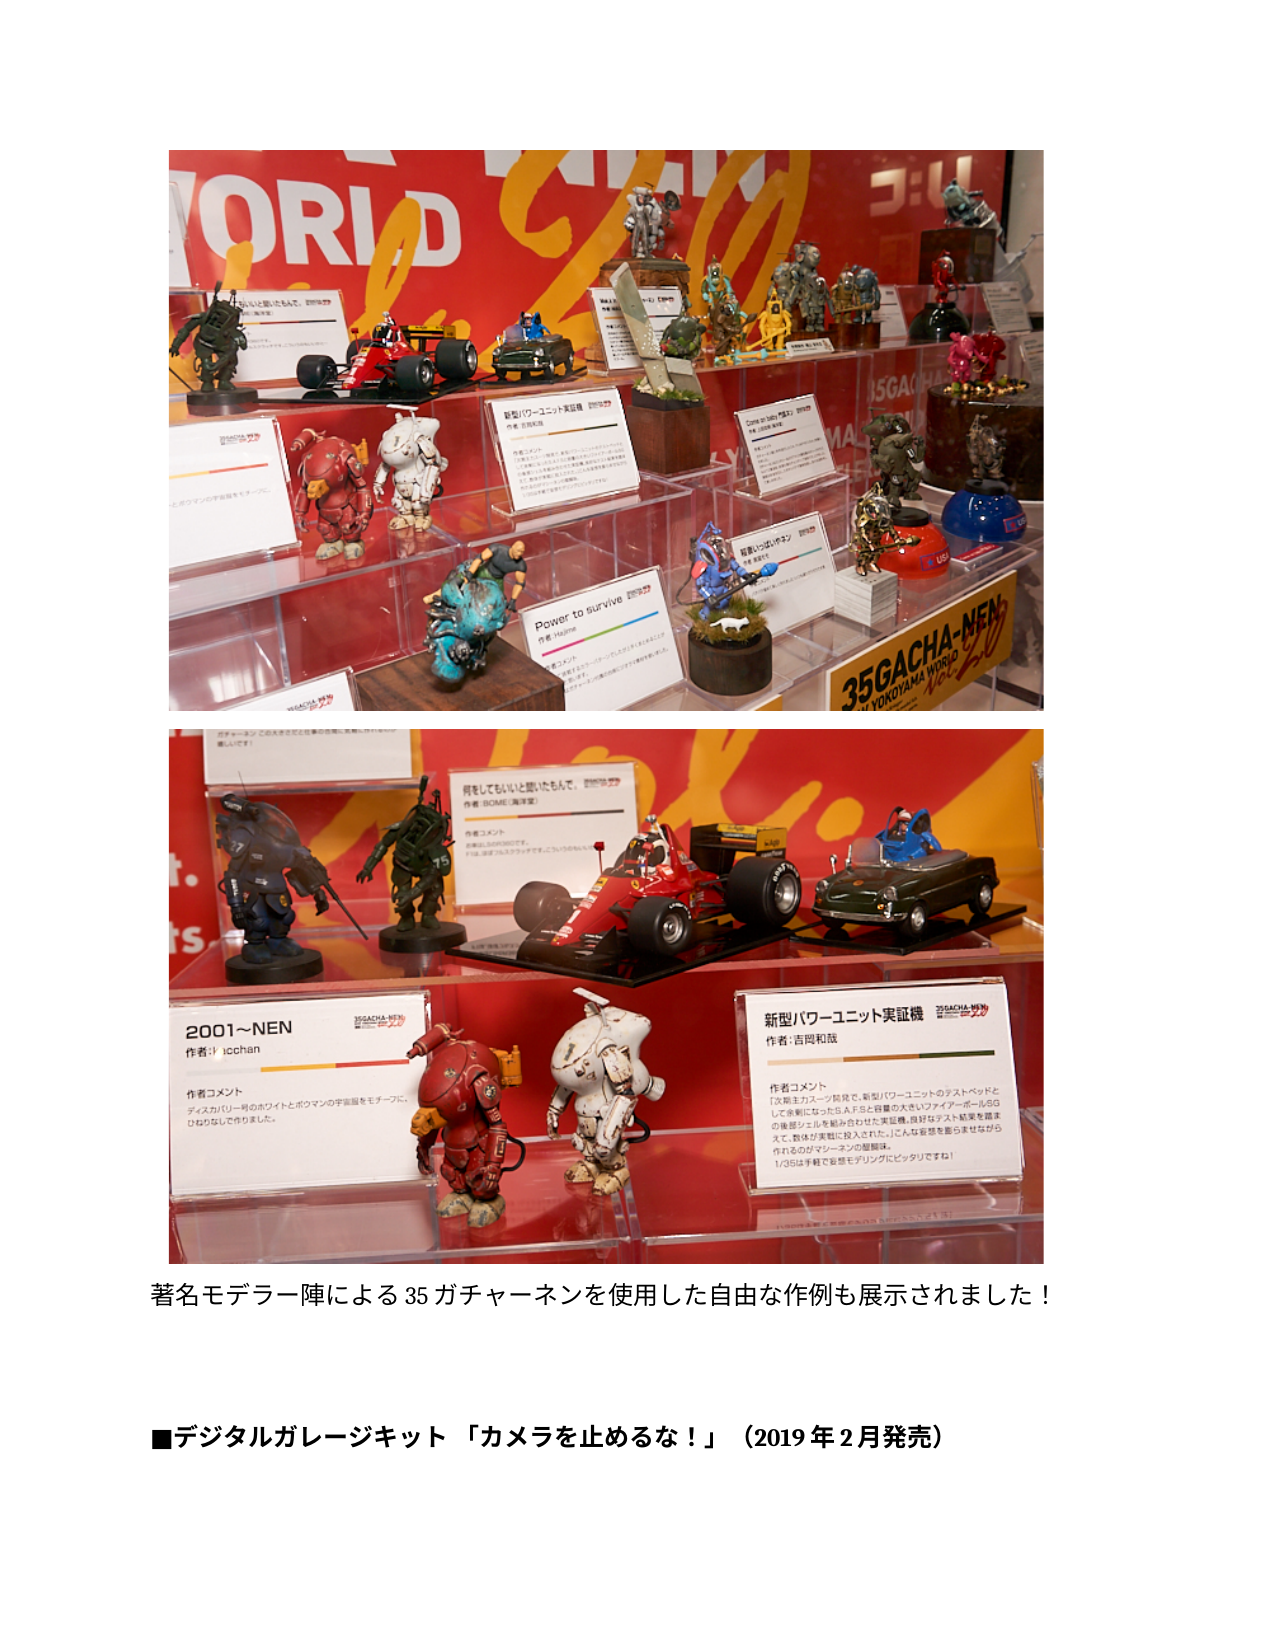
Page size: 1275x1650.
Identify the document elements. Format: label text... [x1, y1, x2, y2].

text ■デジタルガレージキット 「カメラを止めるな！」（2019年2月発売） [150, 1424, 1125, 1453]
picture [168, 150, 1044, 711]
text 著名モデラー陣による35ガチャーネンを使用した自由な作例も展示されました！ [150, 1282, 1125, 1311]
picture [168, 729, 1044, 1264]
